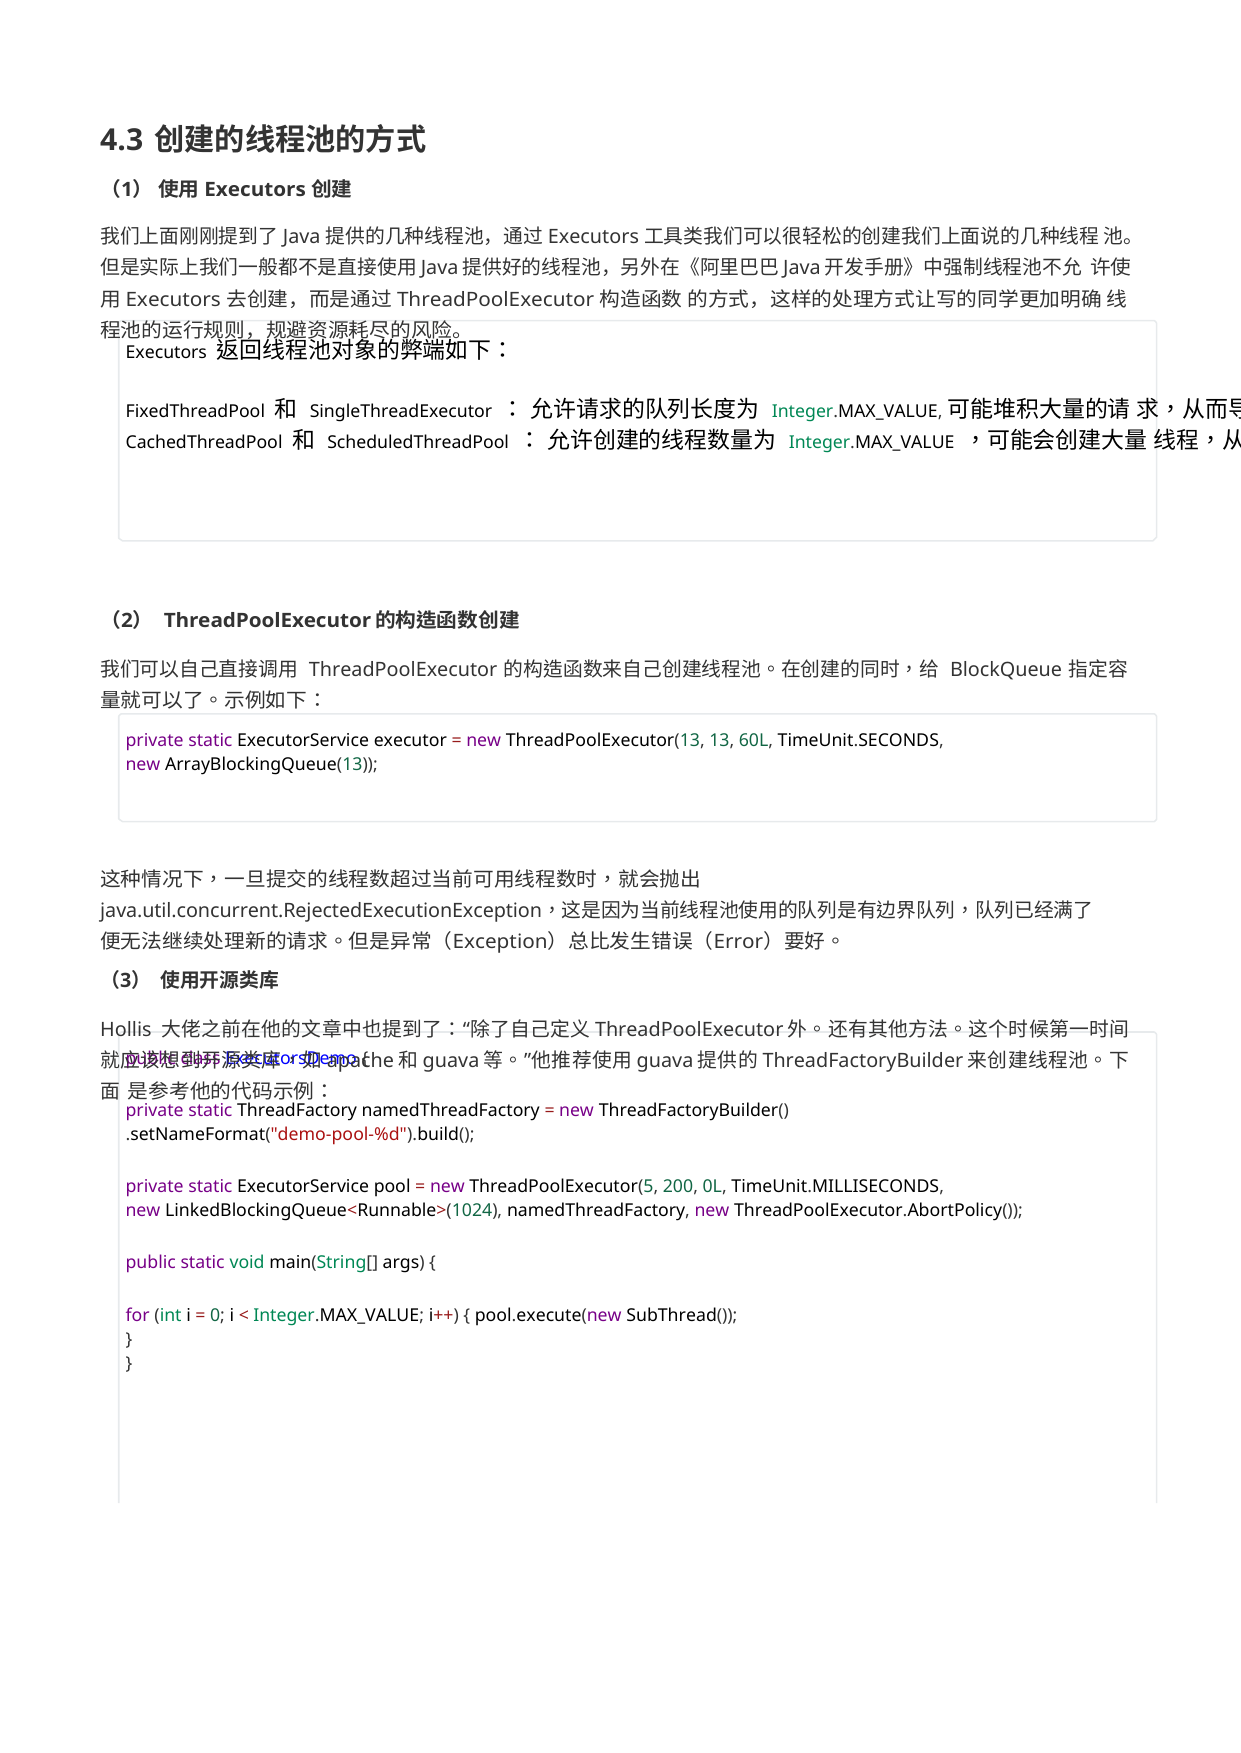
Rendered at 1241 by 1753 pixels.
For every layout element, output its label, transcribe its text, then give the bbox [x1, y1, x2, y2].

text 我们上面刚刚提到了 Java 提供的几种线程池，通过 Executors 工具类我们可以很轻松的创建我们上面说的几种线程 池。但是实际上我们一般都不是直接使用Java提供好的线程池，另外在《阿里巴巴Java开发手册》中强制线程池不允 许使用 Executors 去创建，而是通过 ThreadPoolExecutor 构造函数 的方式，这样的处理方式让写的同学更加明确 线程池的运行规则，规避资源耗尽的风险。 [100, 218, 1134, 343]
subtitle （2） ThreadPoolExecutor的构造函数创建 [100, 602, 1114, 634]
subtitle （3） 使用开源类库 [100, 967, 1114, 994]
text 我们可以自己直接调用 ThreadPoolExecutor 的构造函数来自己创建线程池。在创建的同时，给 BlockQueue 指定容 量就可以了。示例如下： [100, 652, 1134, 714]
subtitle （1） 使用 Executors 创建 [100, 174, 1114, 202]
subtitle 4.3 创建的线程池的方式 [100, 117, 1114, 158]
text Hollis 大佬之前在他的文章中也提到了：“除了自己定义ThreadPoolExecutor外。还有其他方法。这个时候第一时间 就应该想到开源类库，如apache和guava等。”他推荐使用guava提供的ThreadFactoryBuilder来创建线程池。下面 是参考他的代码示例： [100, 1011, 1129, 1105]
text 这种情况下，一旦提交的线程数超过当前可用线程数时，就会抛出 java.util.concurrent.RejectedExecutionException，这是因为当前线程池使用的队列是有边界队列，队列已经满了 便无法继续处理新的请求。但是异常（Exception）总比发生错误（Error）要好。 [100, 861, 1114, 955]
